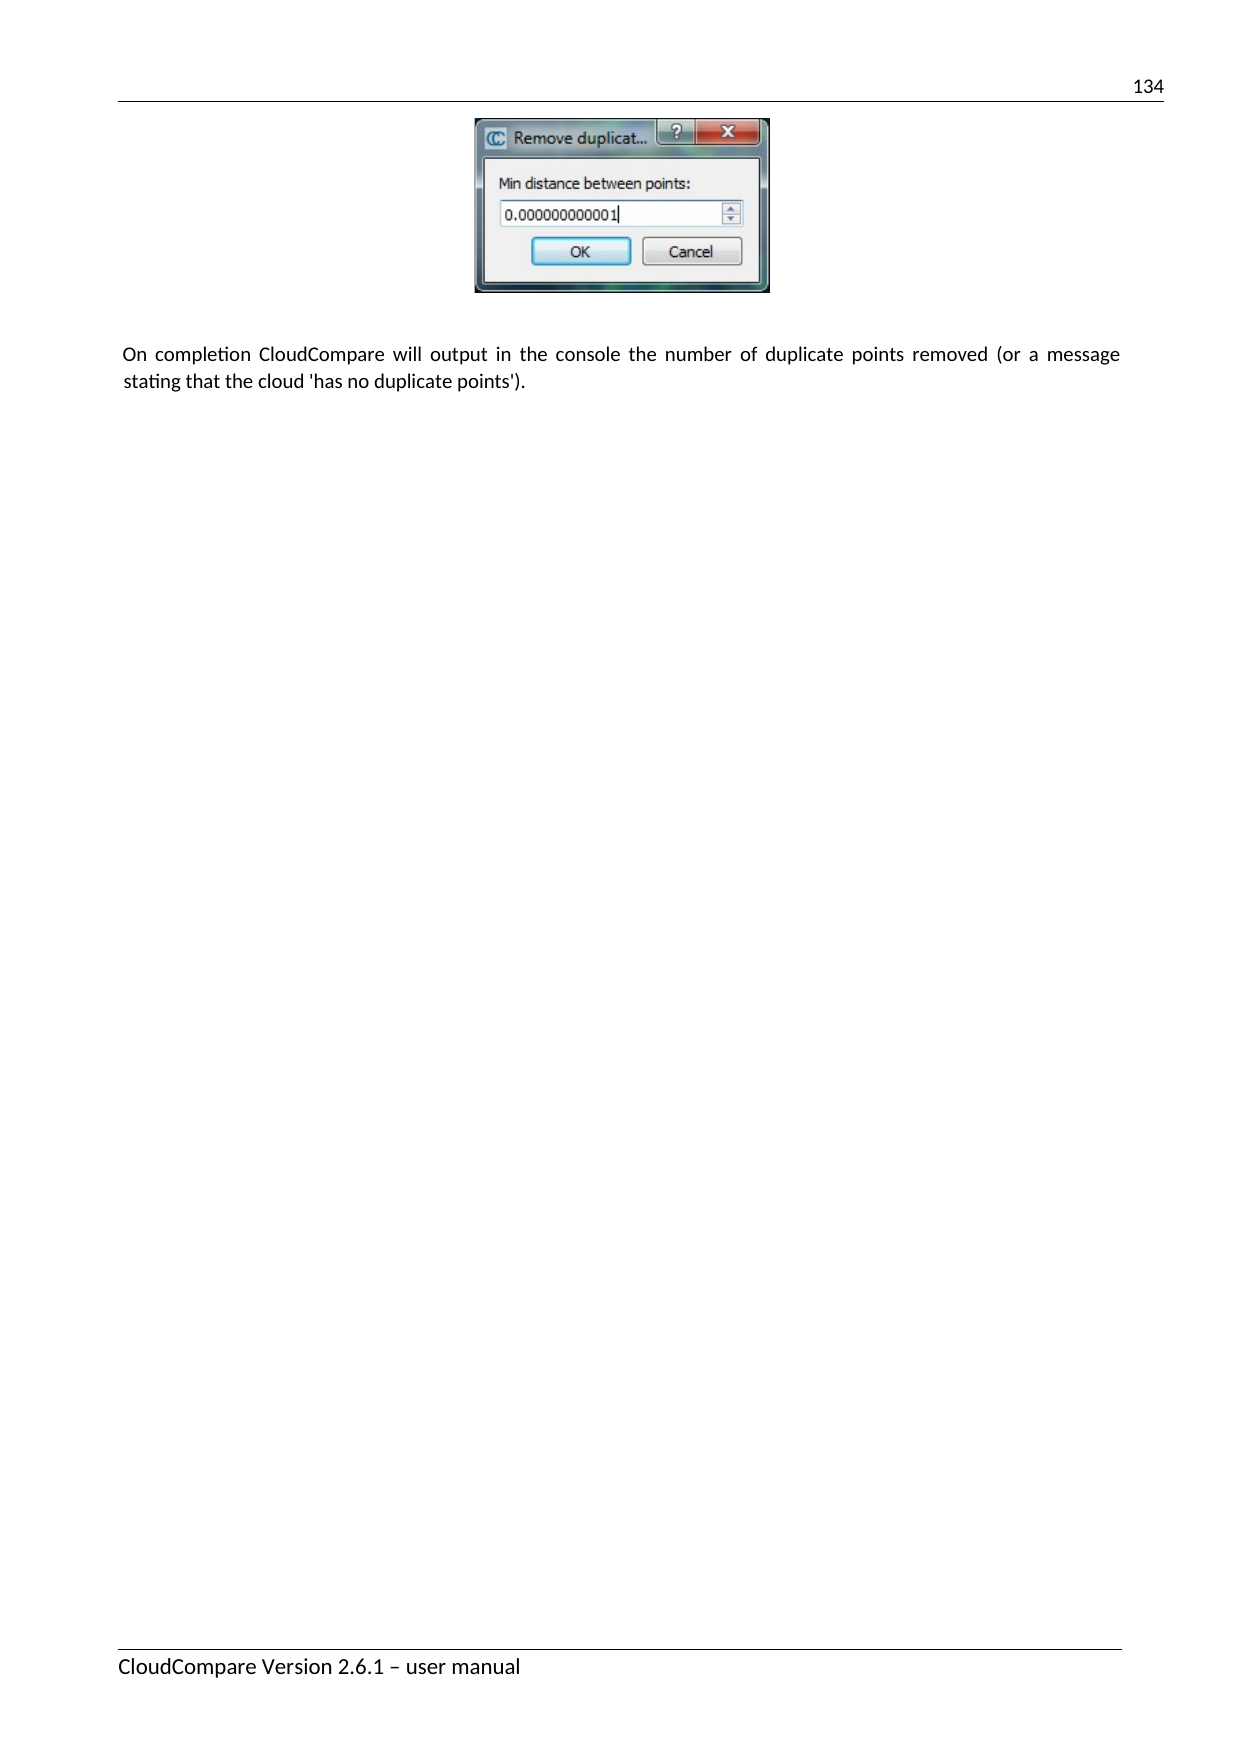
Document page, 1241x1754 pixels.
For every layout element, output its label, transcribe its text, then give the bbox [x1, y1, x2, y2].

picture [474, 118, 770, 293]
text On completion CloudCompare will output in the console the number of duplicate points removed (or a message stating that the cloud 'has no duplicate points'). [122, 341, 1122, 394]
